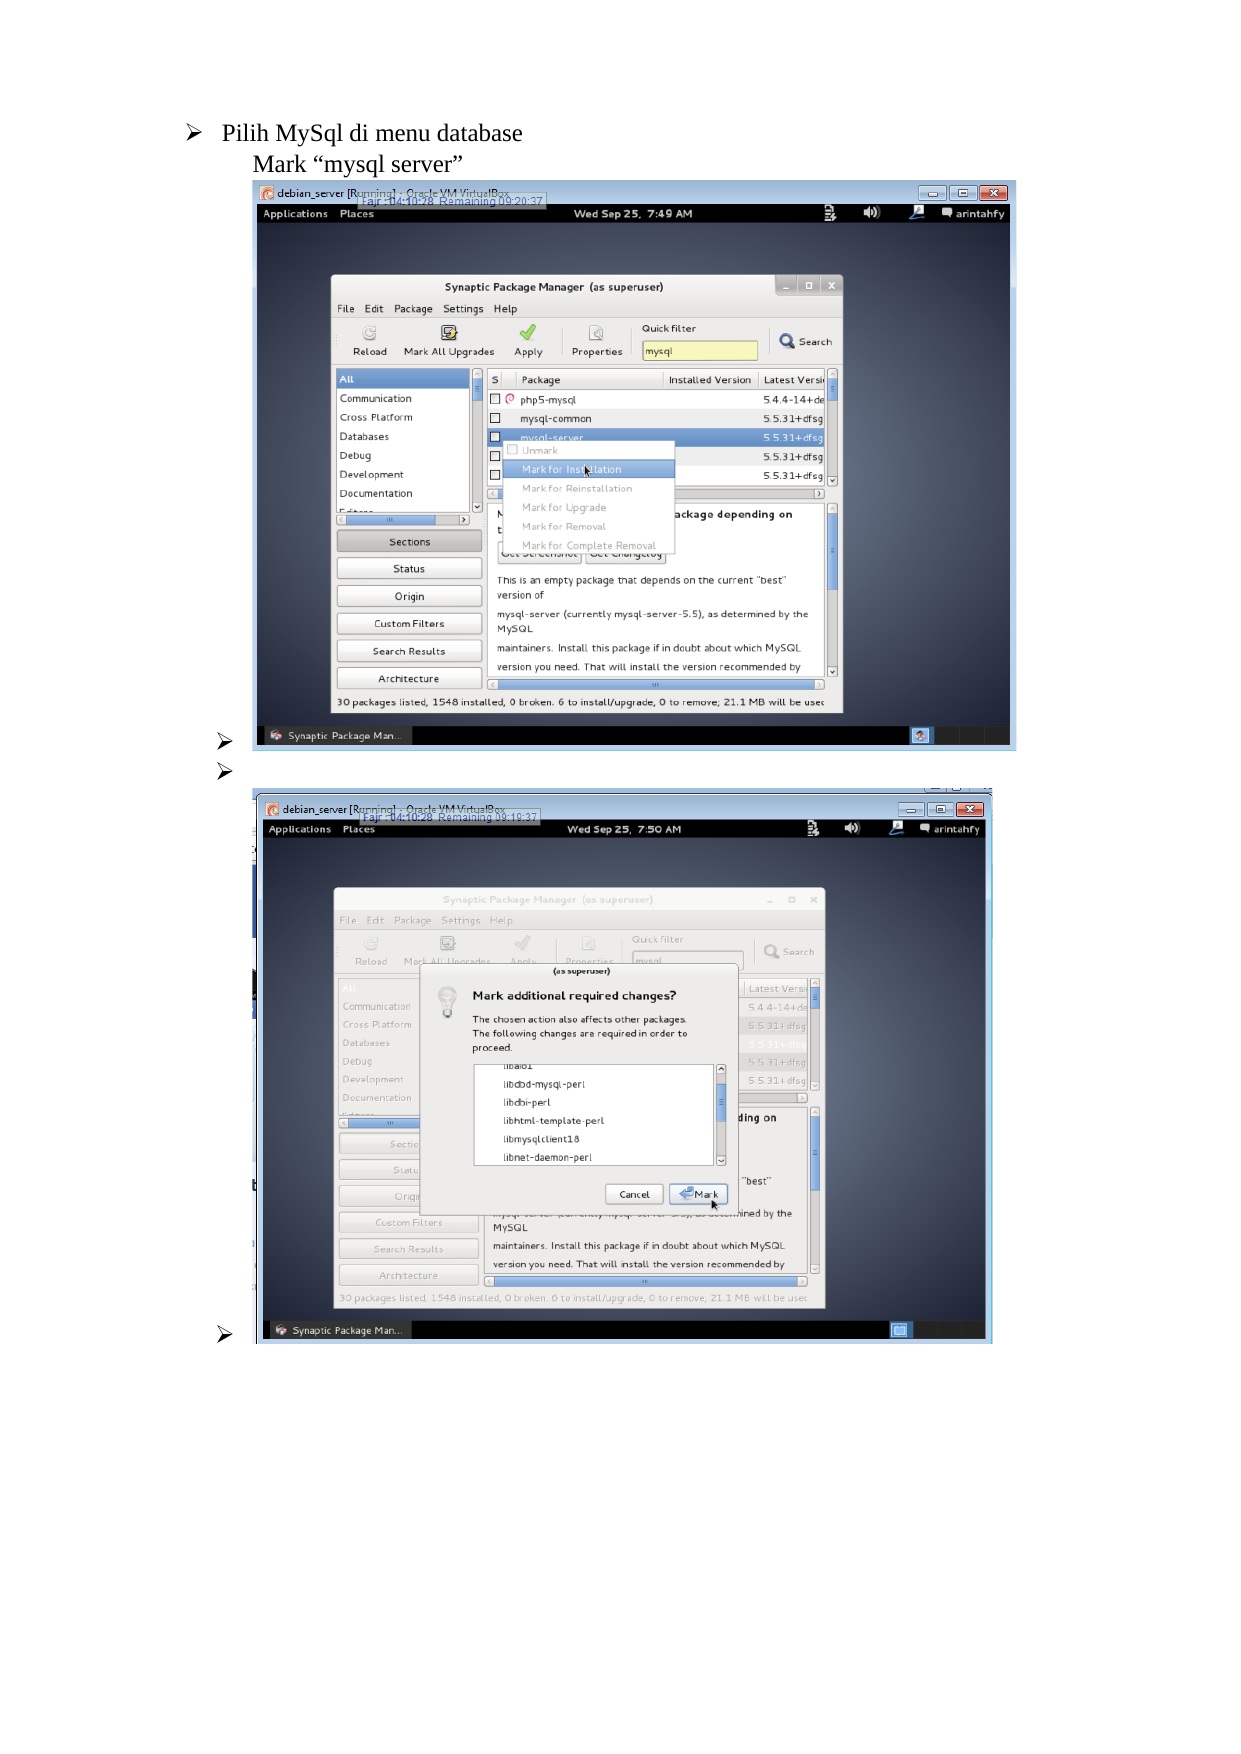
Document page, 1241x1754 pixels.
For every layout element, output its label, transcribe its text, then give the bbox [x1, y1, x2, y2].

list Mark “mysql server” [252, 149, 1122, 178]
list Pilih MySql di menu database [184, 118, 1122, 147]
